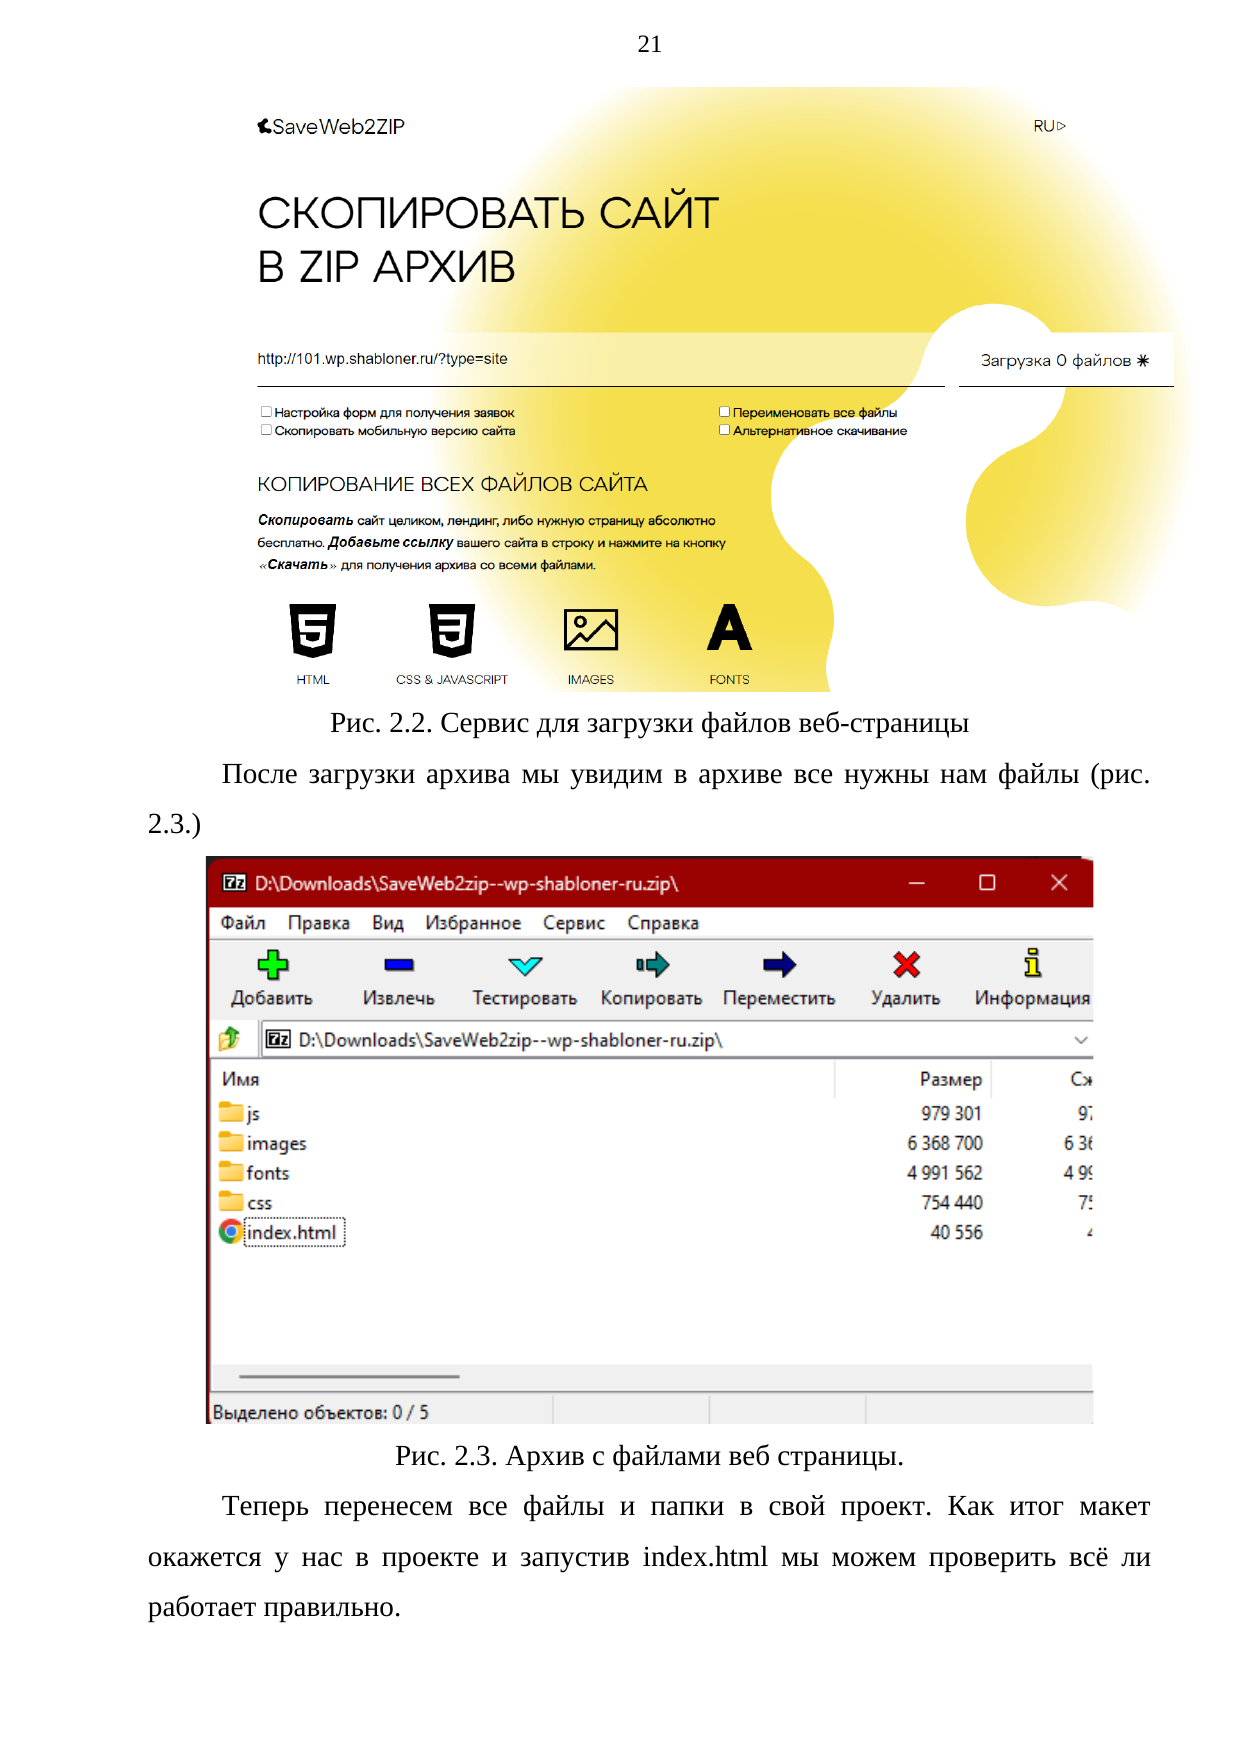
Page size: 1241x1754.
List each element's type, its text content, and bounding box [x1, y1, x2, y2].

text После загрузки архива мы увидим в архиве все нужны нам файлы (рис. 2.3.) [148, 756, 1152, 840]
picture [205, 856, 1094, 1424]
text Теперь перенесем все файлы и папки в свой проект. Как итог макет окажется у нас в проекте и запустив index.html мы можем проверить всё ли работает правильно. [148, 1488, 1152, 1623]
text Рис. 2.3. Архив с файлами веб страницы. [148, 1438, 1152, 1472]
text Рис. 2.2. Сервис для загрузки файлов веб-страницы [148, 706, 1152, 739]
picture [221, 87, 1226, 692]
